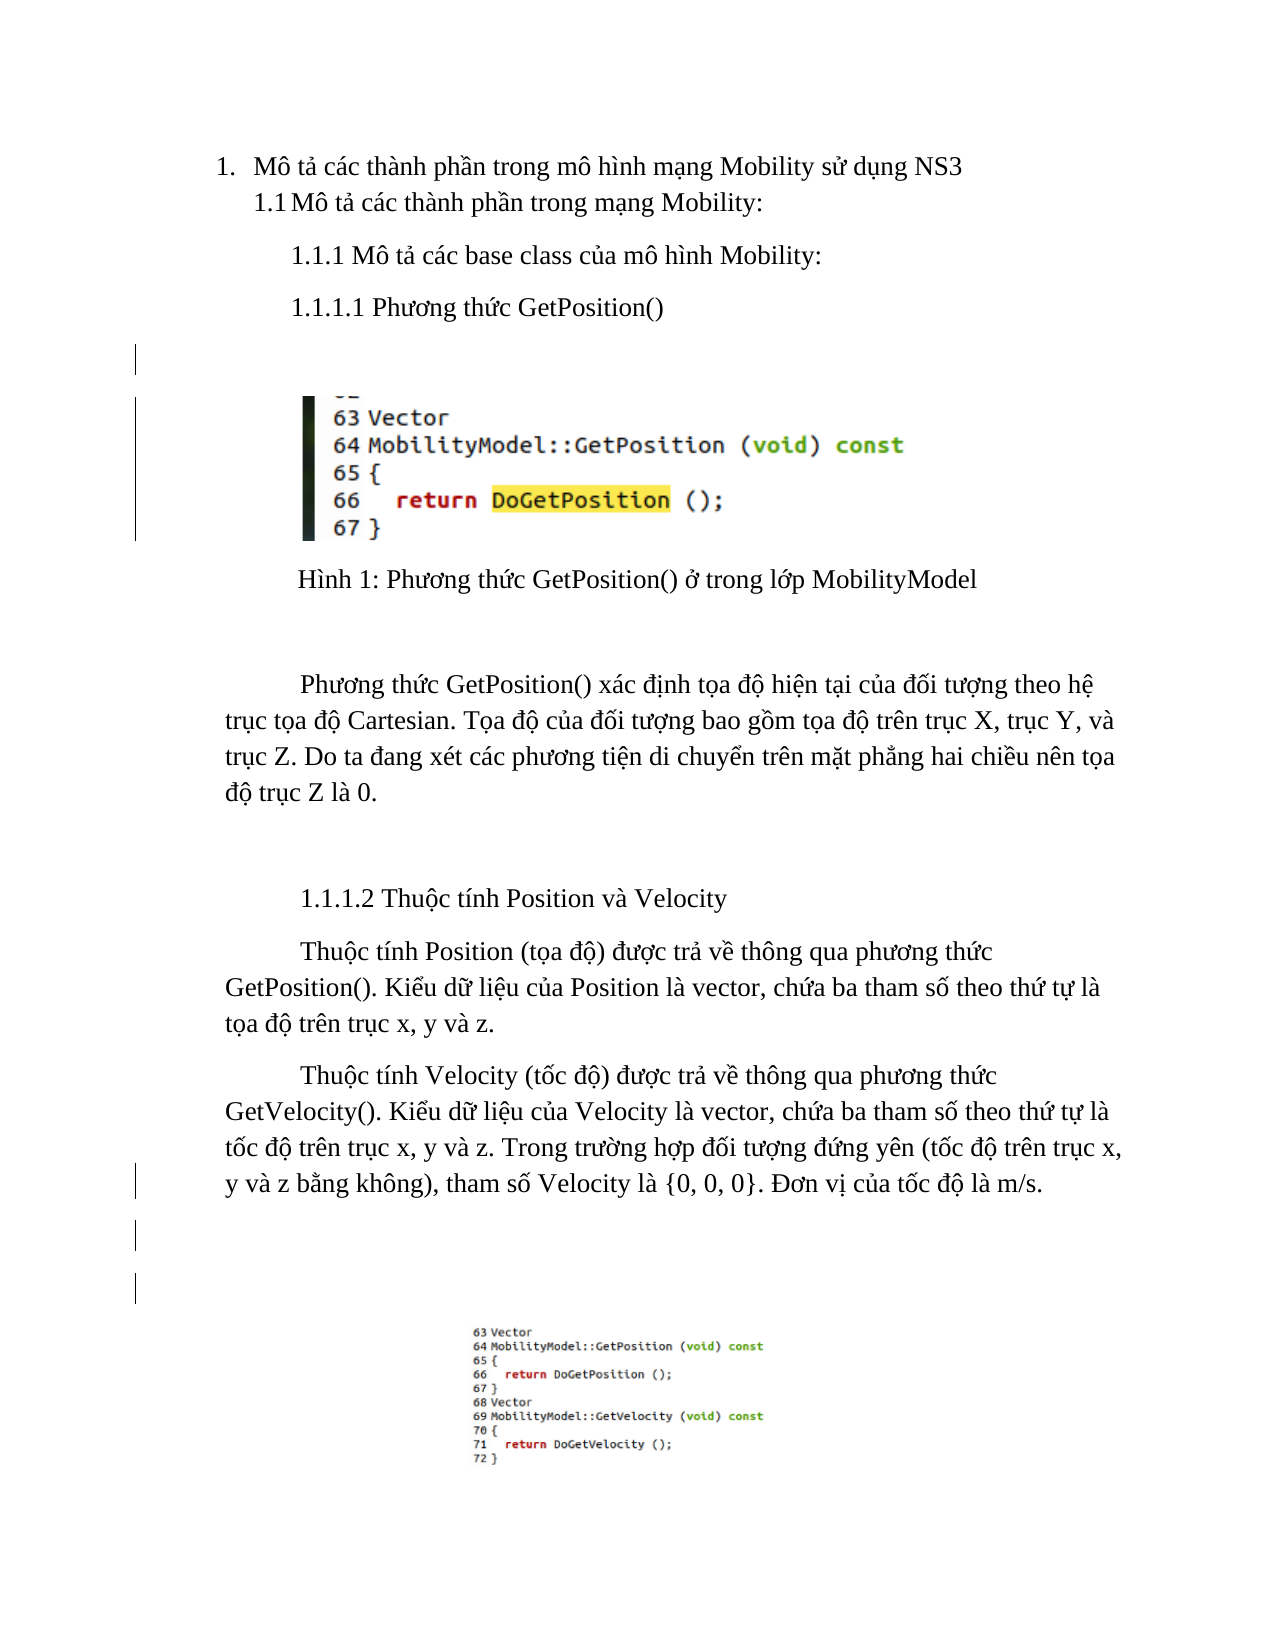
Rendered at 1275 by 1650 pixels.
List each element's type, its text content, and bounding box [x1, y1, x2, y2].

text 1.1.1.1 Phương thức GetPosition() [216, 291, 1125, 323]
text Thuộc tính Velocity (tốc độ) được trả về thông qua phương thức GetVelocity(). Kiểu dữ liệu của Velocity là vector, chứa ba tham số theo thứ tự là tốc độ trên trục x, y và z. Trong trường hợp đối tượng đứng yên (tốc độ trên trục x, y và z bằng không), tham số Velocity là {0, 0, 0}. Đơn vị của tốc độ là m/s. [225, 1059, 1125, 1199]
list Mô tả các thành phần trong mạng Mobility: [253, 186, 1125, 217]
text Hình 1: Phương thức GetPosition() ở trong lớp MobilityModel [150, 563, 1125, 594]
text 1.1.1 Mô tả các base class của mô hình Mobility: [216, 239, 1125, 270]
picture [466, 1325, 809, 1467]
picture [302, 396, 973, 541]
text Phương thức GetPosition() xác định tọa độ hiện tại của đối tượng theo hệ trục tọa độ Cartesian. Tọa độ của đối tượng bao gồm tọa độ trên trục X, trục Y, và trục Z. Do ta đang xét các phương tiện di chuyển trên mặt phẳng hai chiều nên tọa độ trục Z là 0. [225, 668, 1125, 808]
text Thuộc tính Position (tọa độ) được trả về thông qua phương thức GetPosition(). Kiểu dữ liệu của Position là vector, chứa ba tham số theo thứ tự là tọa độ trên trục x, y và z. [225, 934, 1125, 1038]
text 1.1.1.2 Thuộc tính Position và Velocity [225, 882, 1125, 913]
list Mô tả các thành phần trong mô hình mạng Mobility sử dụng NS3 [216, 150, 1125, 181]
